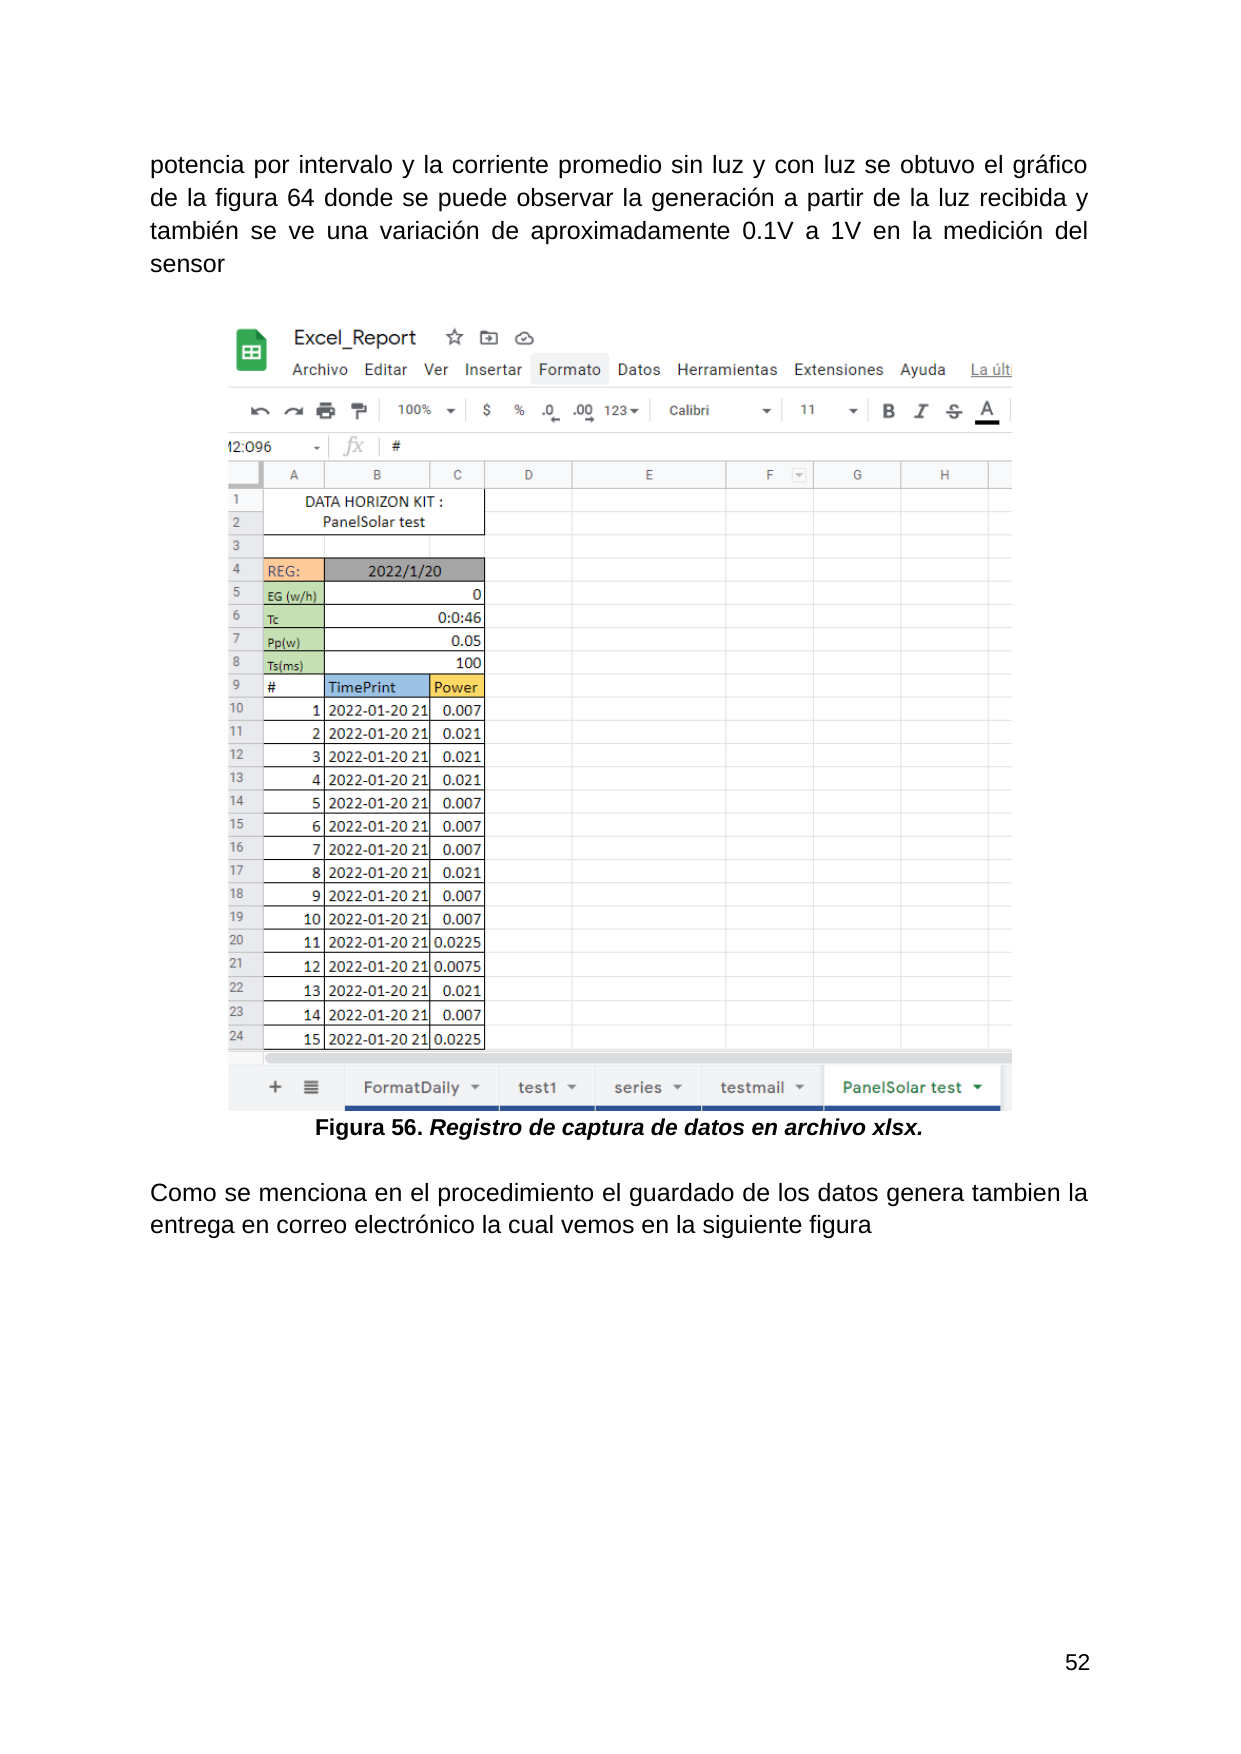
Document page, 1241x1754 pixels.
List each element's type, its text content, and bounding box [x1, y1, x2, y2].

picture [228, 315, 1012, 1111]
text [150, 150, 1090, 278]
text Como se menciona en el procedimiento el guardado de los datos genera tambien la entrega en correo electrónico la cual vemos en la siguiente figura [150, 1177, 1090, 1239]
